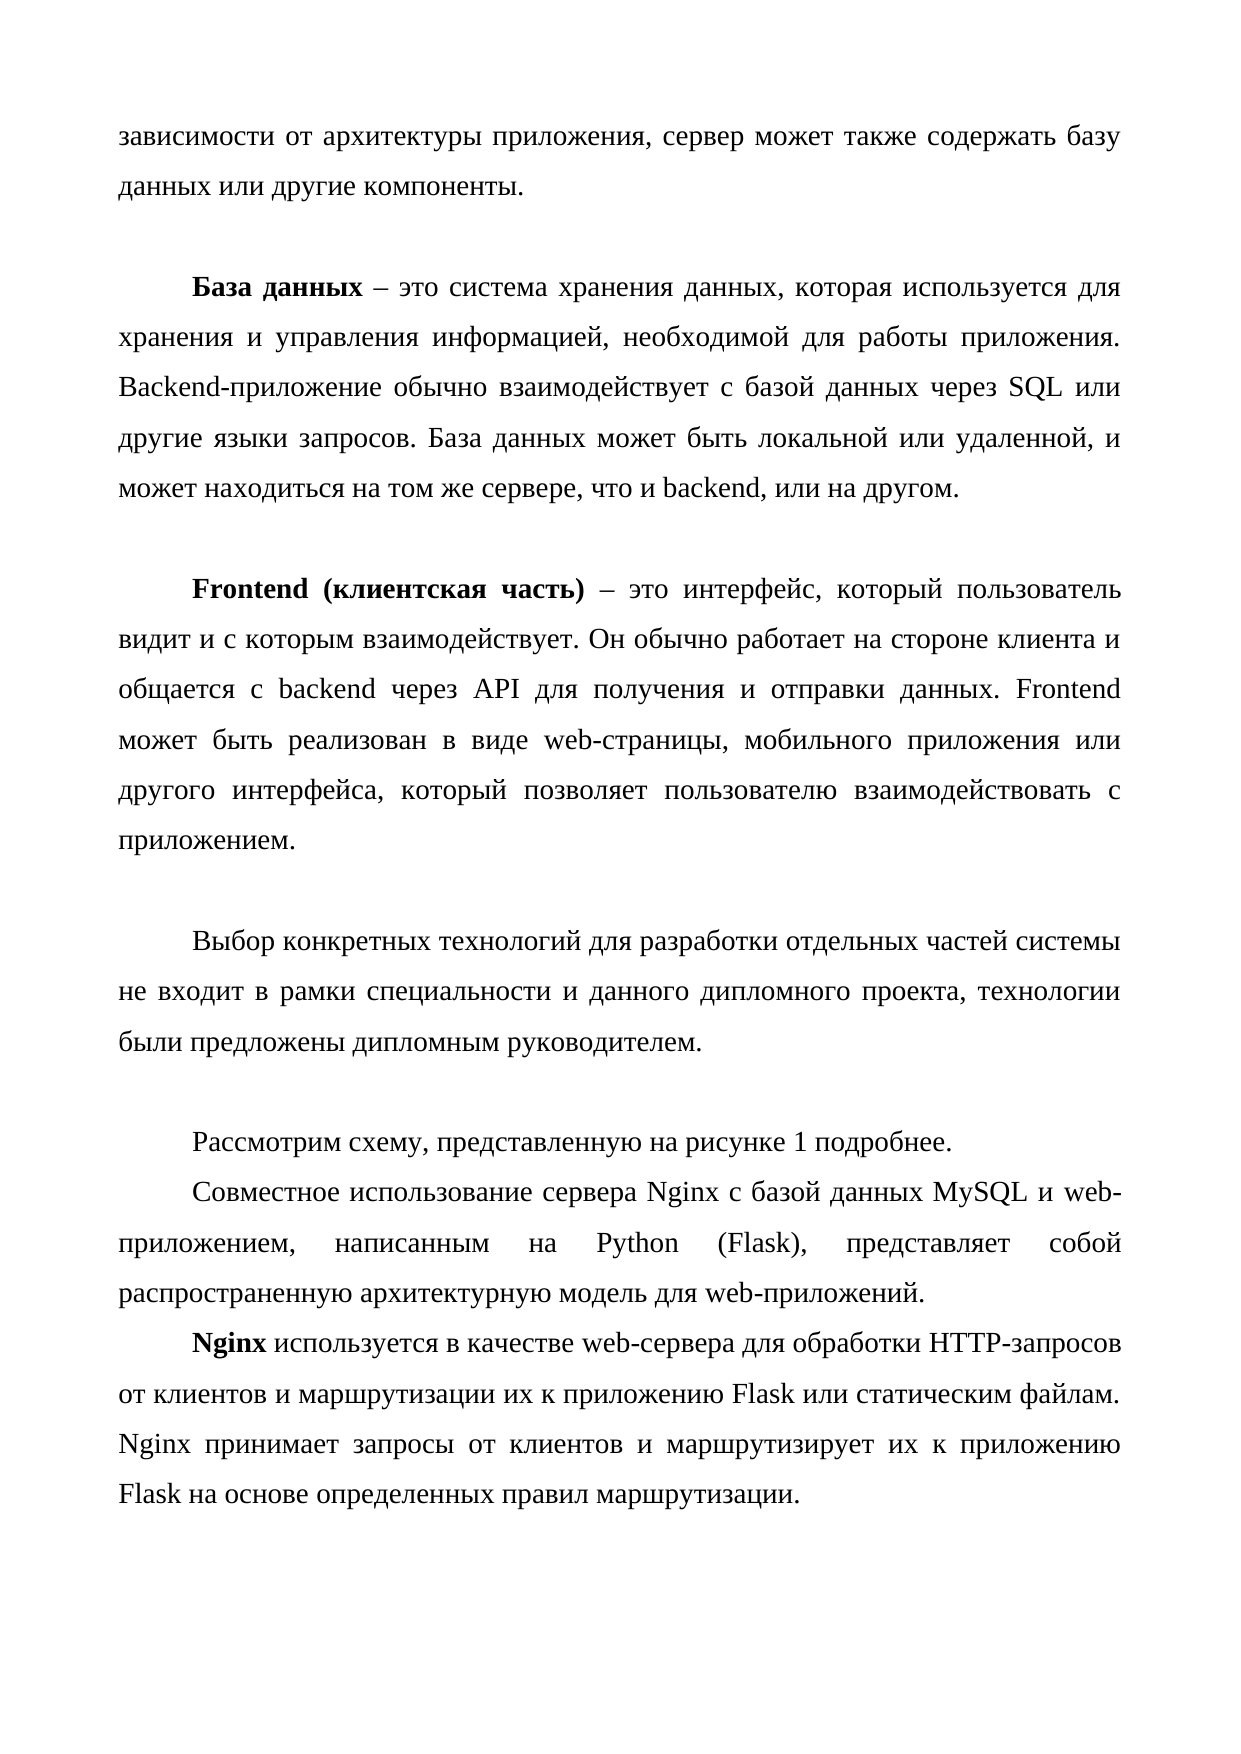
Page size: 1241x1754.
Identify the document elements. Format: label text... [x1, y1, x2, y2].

text Выбор конкретных технологий для разработки отдельных частей системы не входит в рамки специальности и данного дипломного проекта, технологии были предложены дипломным руководителем. [118, 923, 1122, 1057]
text Совместное использование сервера Nginx с базой данных MySQL и web-приложением, написанным на Python (Flask), представляет собой распространенную архитектурную модель для web-приложений. [118, 1174, 1122, 1309]
text Frontend (клиентская часть) – это интерфейс, который пользователь видит и с которым взаимодействует. Он обычно работает на стороне клиента и общается с backend через API для получения и отправки данных. Frontend может быть реализован в виде web-страницы, мобильного приложения или другого интерфейса, который позволяет пользователю взаимодействовать с приложением. [118, 571, 1122, 856]
text База данных – это система хранения данных, которая используется для хранения и управления информацией, необходимой для работы приложения. Backend-приложение обычно взаимодействует с базой данных через SQL или другие языки запросов. База данных может быть локальной или удаленной, и может находиться на том же сервере, что и backend, или на другом. [118, 269, 1122, 504]
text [118, 118, 1122, 202]
text Nginx используется в качестве web-сервера для обработки HTTP-запросов от клиентов и маршрутизации их к приложению Flask или статическим файлам. Nginx принимает запросы от клиентов и маршрутизирует их к приложению Flask на основе определенных правил маршрутизации. [118, 1326, 1122, 1510]
text Рассмотрим схему, представленную на рисунке 1 подробнее. [118, 1124, 1122, 1158]
